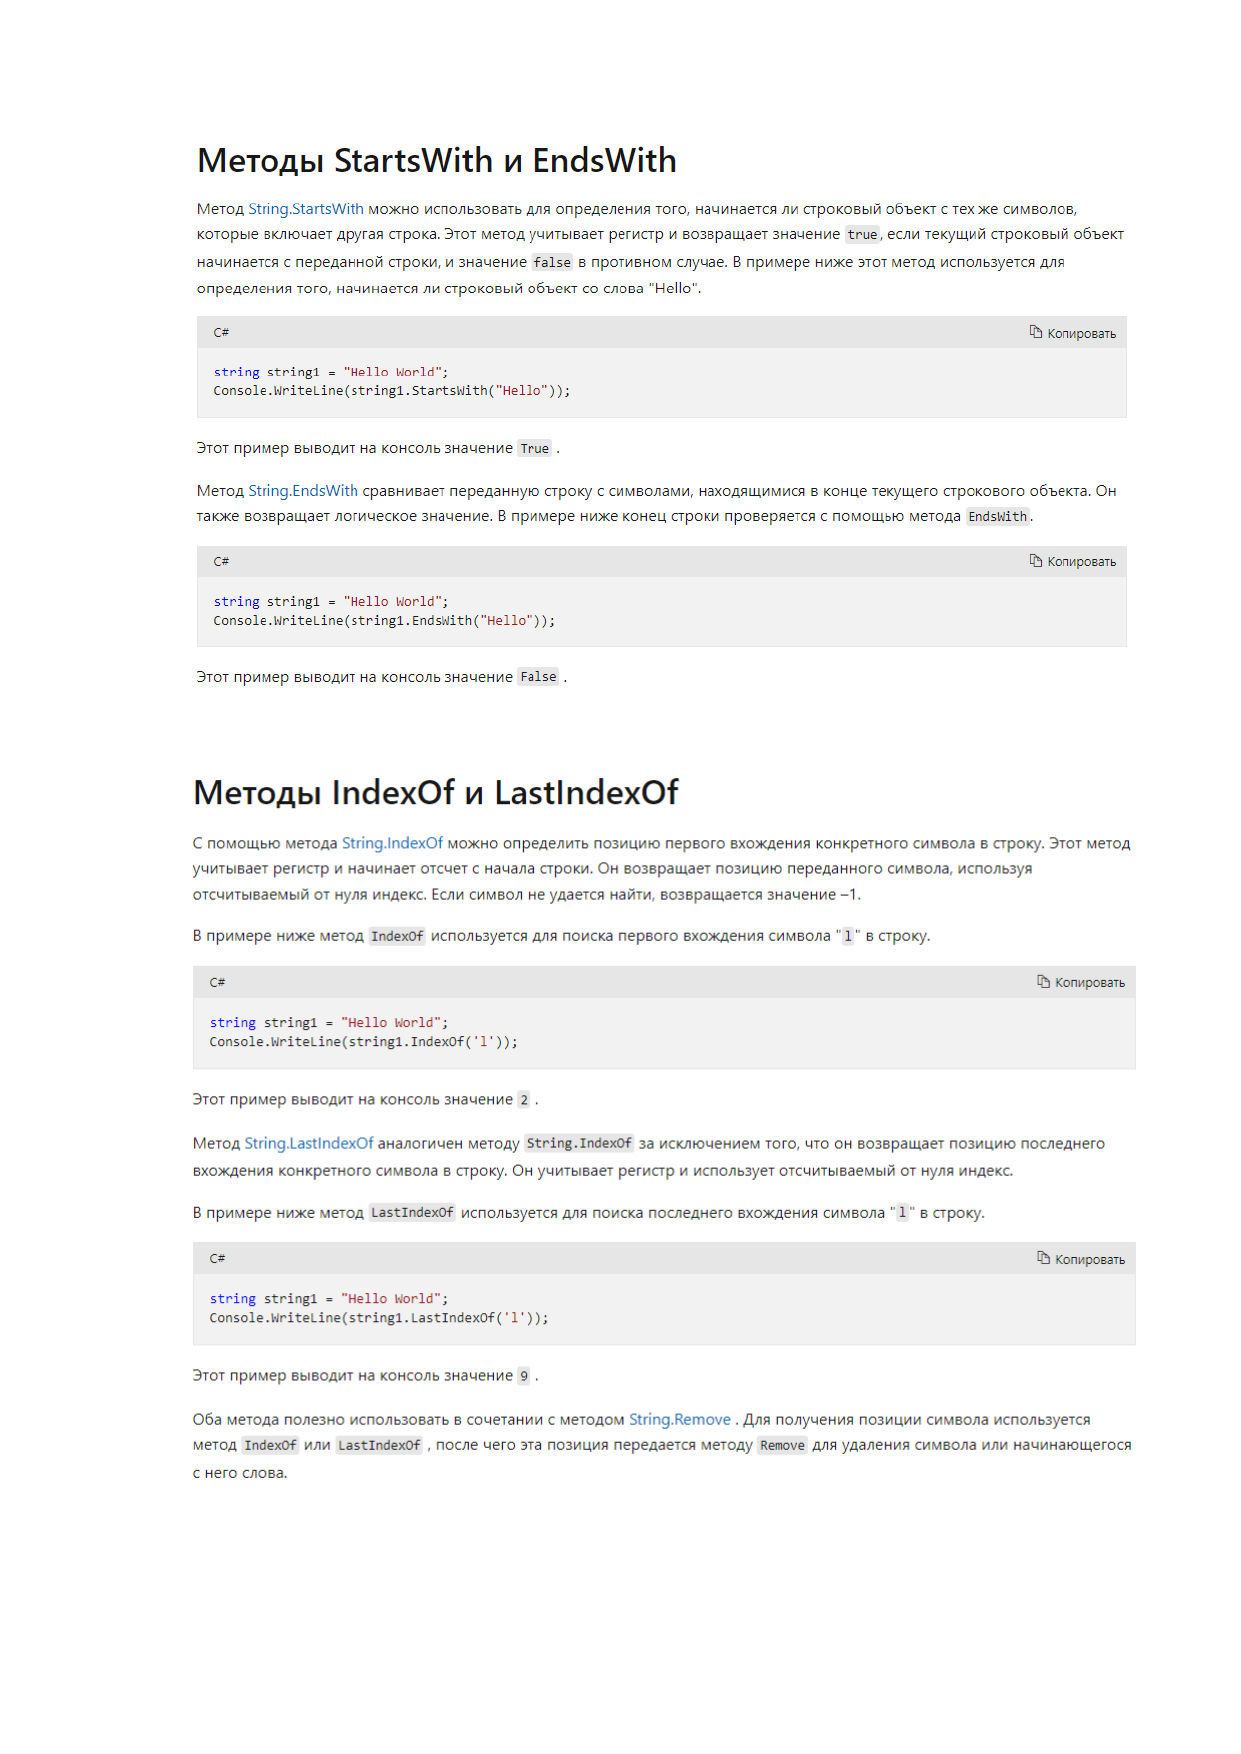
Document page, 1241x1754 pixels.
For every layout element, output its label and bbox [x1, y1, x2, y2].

picture [177, 118, 1152, 718]
picture [177, 753, 1152, 1510]
